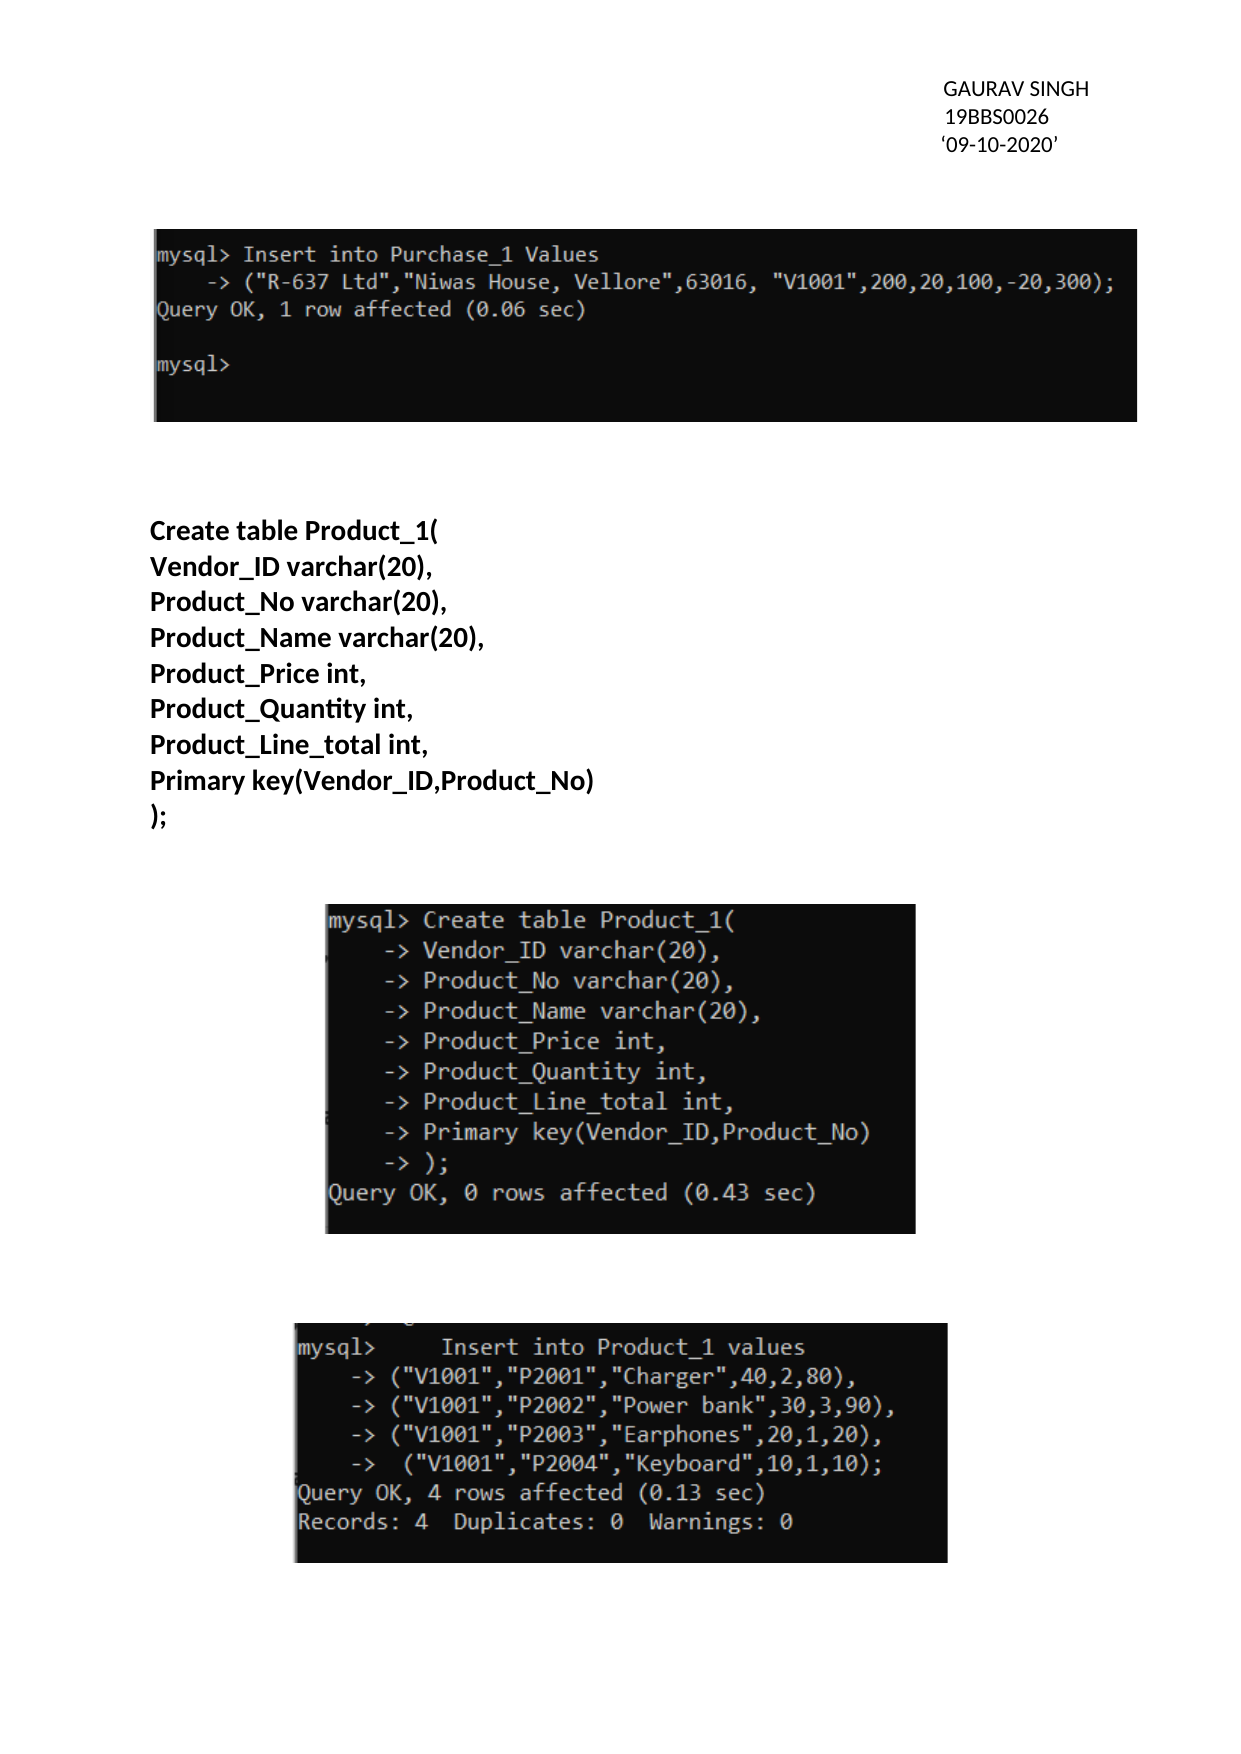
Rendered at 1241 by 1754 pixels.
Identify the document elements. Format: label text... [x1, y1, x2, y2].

text Create table Product_1( [150, 512, 1090, 548]
text Vendor_ID varchar(20), [150, 548, 1090, 583]
text Product_Price int, [150, 655, 1090, 690]
text Product_Line_total int, [150, 726, 1090, 762]
text Product_Name varchar(20), [150, 619, 1090, 655]
picture [324, 904, 916, 1234]
picture [150, 229, 1138, 422]
text ); [150, 797, 1090, 833]
picture [292, 1323, 948, 1563]
text Product_No varchar(20), [150, 583, 1090, 619]
text Primary key(Vendor_ID,Product_No) [150, 762, 1090, 797]
text Product_Quantity int, [150, 690, 1090, 726]
